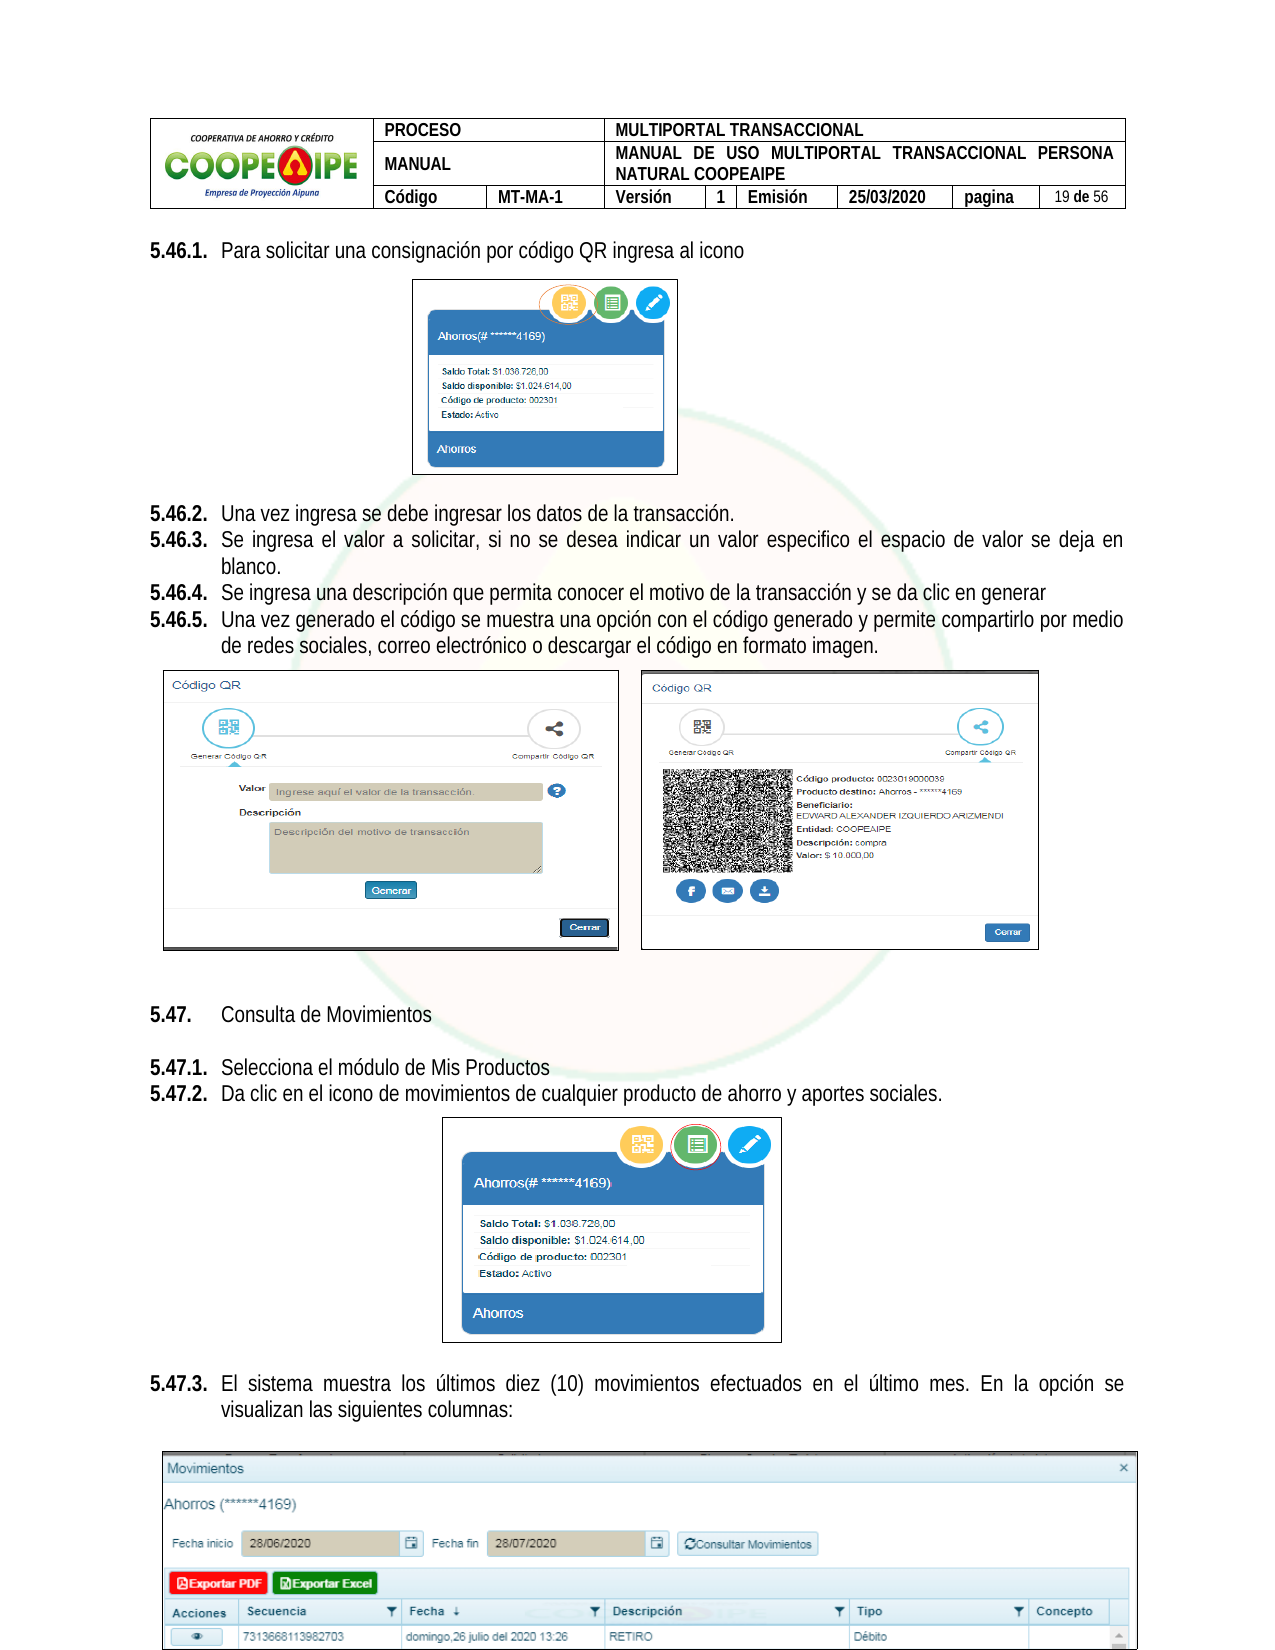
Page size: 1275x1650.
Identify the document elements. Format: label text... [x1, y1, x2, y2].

picture [164, 671, 618, 950]
list El sistema muestra los últimos diez (10) movimientos efectuados en el último mes. En la opción se visualizan las siguientes columnas: [150, 1370, 1125, 1422]
list Una vez generado el código se muestra una opción con el código generado y permite compartirlo por medio de redes sociales, correo electrónico o descargar el código en formato imagen. [150, 606, 1125, 658]
list Da clic en el icono de movimientos de cualquier producto de ahorro y aportes sociales. [150, 1080, 1125, 1106]
list Para solicitar una consignación por código QR ingresa al icono [150, 237, 1125, 263]
list Consulta de Movimientos [150, 1001, 1125, 1027]
picture [413, 280, 677, 474]
picture [642, 671, 1038, 949]
picture [161, 125, 361, 201]
list Se ingresa el valor a solicitar, si no se desea indicar un valor especifico el espacio de valor se deja en blanco. [150, 526, 1125, 579]
picture [163, 1452, 1137, 1649]
list Selecciona el módulo de Mis Productos [150, 1053, 1125, 1080]
list Una vez ingresa se debe ingresar los datos de la transacción. [150, 500, 1125, 526]
list Se ingresa una descripción que permita conocer el motivo de la transacción y se da clic en generar [150, 579, 1125, 606]
picture [443, 1118, 781, 1342]
